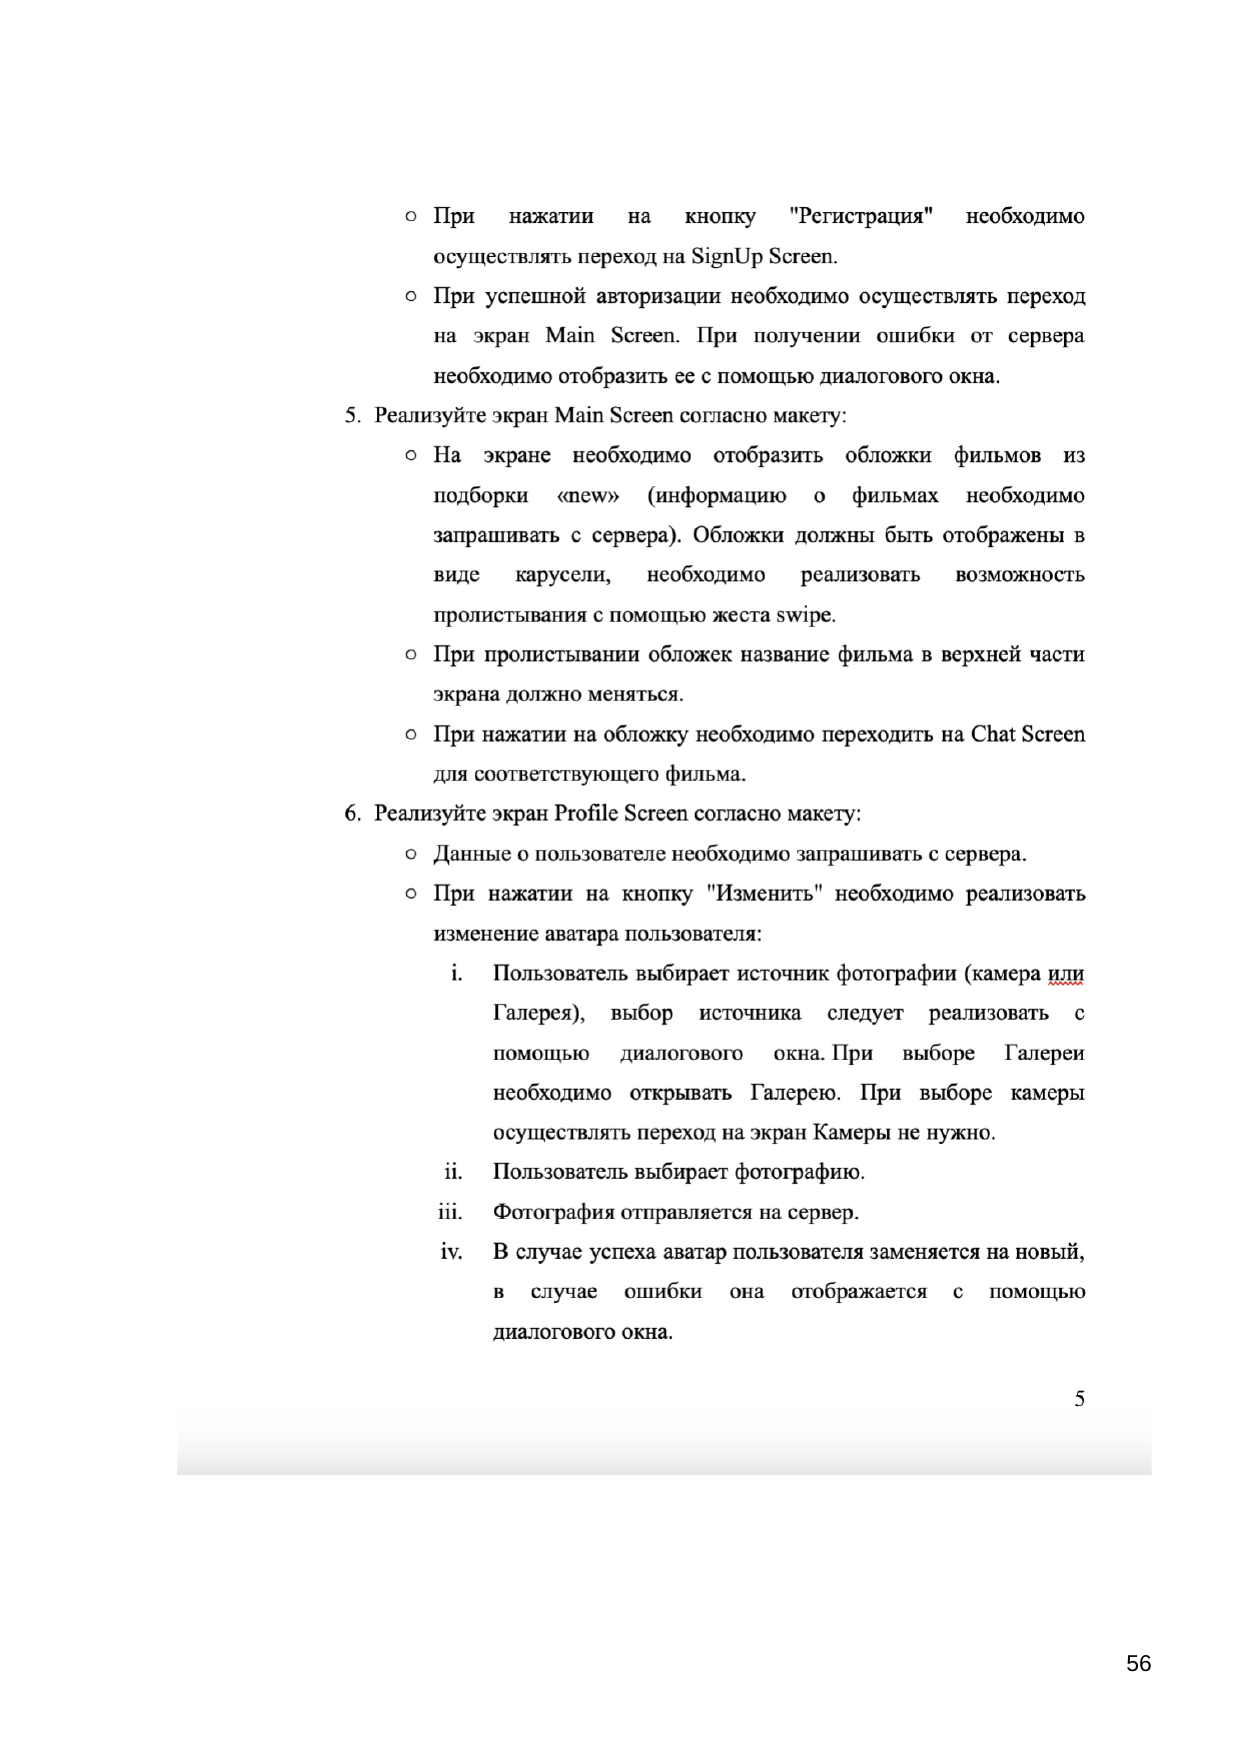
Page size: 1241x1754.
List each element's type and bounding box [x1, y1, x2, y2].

picture [177, 118, 1152, 1475]
